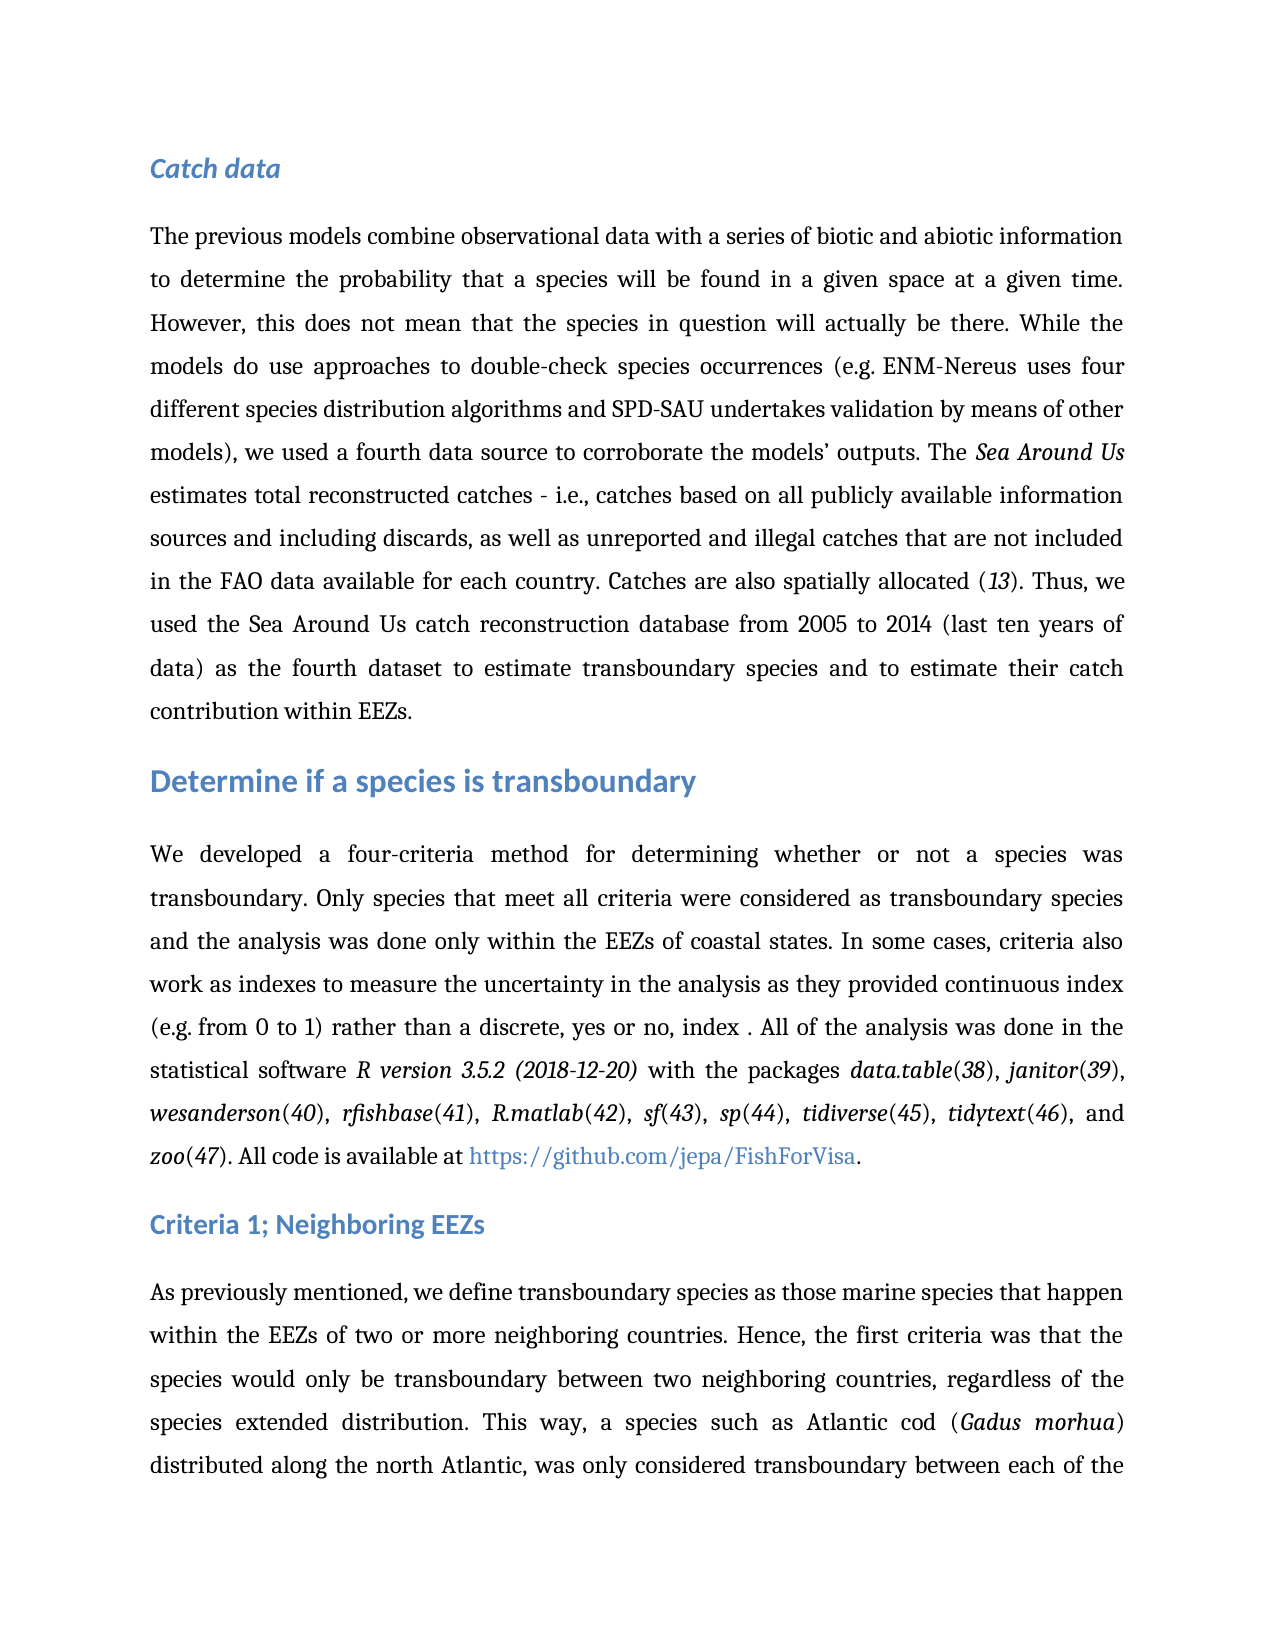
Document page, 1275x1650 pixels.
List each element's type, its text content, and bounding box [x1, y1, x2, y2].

text The previous models combine observational data with a series of biotic and abiotic information to determine the probability that a species will be found in a given space at a given time. However, this does not mean that the species in question will actually be there. While the models do use approaches to double-check species occurrences (e.g. ENM-Nereus uses four different species distribution algorithms and SPD-SAU undertakes validation by means of other models), we used a fourth data source to corroborate the models’ outputs. The Sea Around Us estimates total reconstructed catches - i.e., catches based on all publicly available information sources and including discards, as well as unreported and illegal catches that are not included in the FAO data available for each country. Catches are also spatially allocated (13). Thus, we used the Sea Around Us catch reconstruction database from 2005 to 2014 (last ten years of data) as the fourth dataset to estimate transboundary species and to estimate their catch contribution within EEZs. [150, 222, 1125, 725]
subtitle Determine if a species is transboundary [150, 761, 1125, 801]
text We developed a four-criteria method for determining whether or not a species was transboundary. Only species that meet all criteria were considered as transboundary species and the analysis was done only within the EEZs of coastal states. In some cases, criteria also work as indexes to measure the uncertainty in the analysis as they provided continuous index (e.g. from 0 to 1) rather than a discrete, yes or no, index . All of the analysis was done in the statistical software R version 3.5.2 (2018-12-20) with the packages data.table(38), janitor(39), wesanderson(40), rfishbase(41), R.matlab(42), sf(43), sp(44), tidiverse(45), tidytext(46), and zoo(47). All code is available at https://github.com/jepa/FishForVisa. [150, 840, 1125, 1171]
subtitle Catch data [150, 150, 1125, 186]
subtitle Criteria 1; Neighboring EEZs [150, 1206, 1125, 1242]
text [150, 1278, 1125, 1479]
